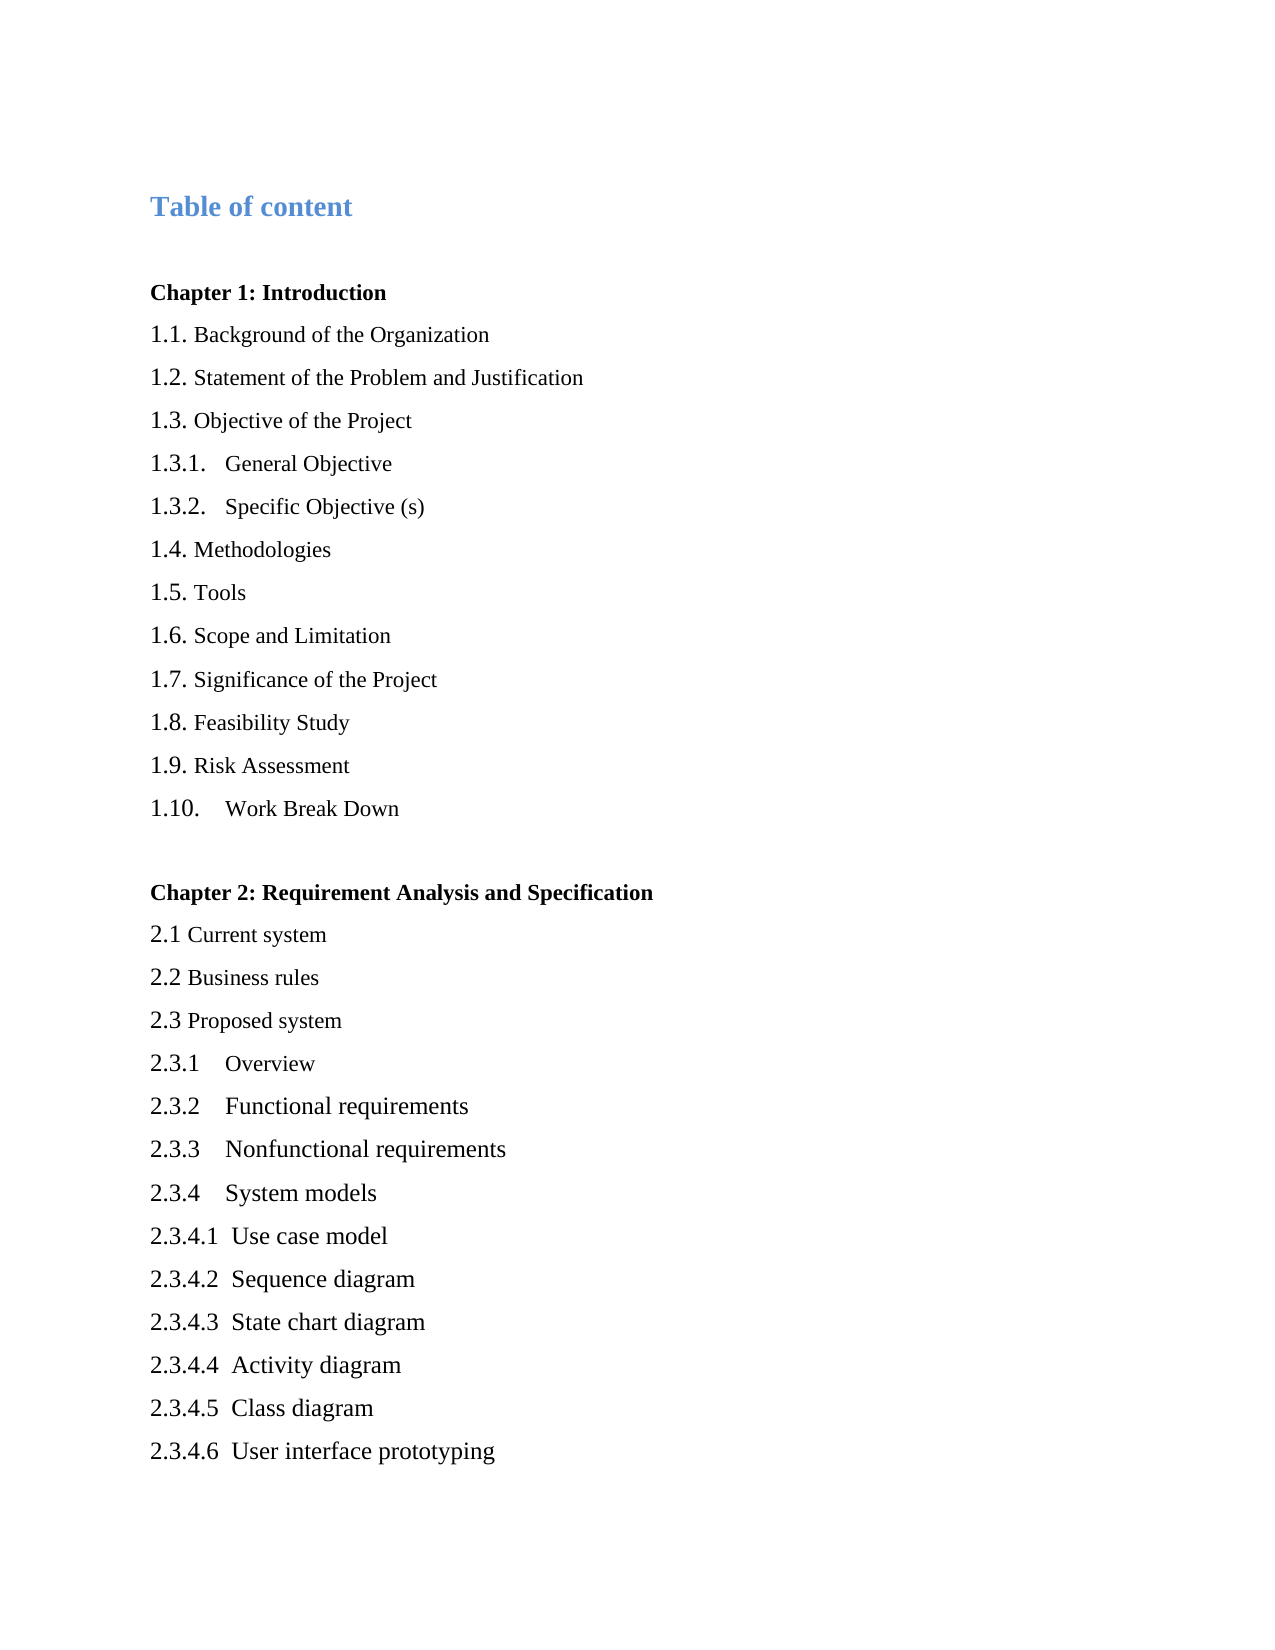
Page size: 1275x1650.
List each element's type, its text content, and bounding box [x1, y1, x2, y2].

list State chart diagram [150, 1307, 1125, 1336]
list User interface prototyping [150, 1436, 1125, 1465]
list Sequence diagram [150, 1264, 1125, 1293]
list Statement of the Problem and Justification [150, 362, 1125, 391]
list Current system [150, 919, 1125, 948]
list Use case model [150, 1221, 1125, 1249]
list General Objective [150, 448, 1125, 477]
list Business rules [150, 962, 1125, 991]
list Specific Objective (s) [150, 491, 1125, 520]
list Nonfunctional requirements [150, 1134, 1125, 1163]
list System models [150, 1178, 1125, 1206]
list Tools [150, 577, 1125, 606]
text Chapter 1: Introduction [150, 279, 1125, 306]
list Overview [150, 1048, 1125, 1077]
list Functional requirements [150, 1091, 1125, 1120]
text Table of content [150, 189, 1125, 223]
list Work Break Down [150, 793, 1125, 822]
list Class diagram [150, 1393, 1125, 1422]
list Objective of the Project [150, 405, 1125, 434]
list Activity diagram [150, 1350, 1125, 1379]
text Chapter 2: Requirement Analysis and Specification [150, 879, 1125, 906]
list Proposed system [150, 1005, 1125, 1034]
list Scope and Limitation [150, 621, 1125, 649]
list Methodologies [150, 534, 1125, 563]
list Significance of the Project [150, 664, 1125, 692]
list Background of the Organization [150, 319, 1125, 347]
list Risk Assessment [150, 750, 1125, 779]
list Feasibility Study [150, 707, 1125, 736]
